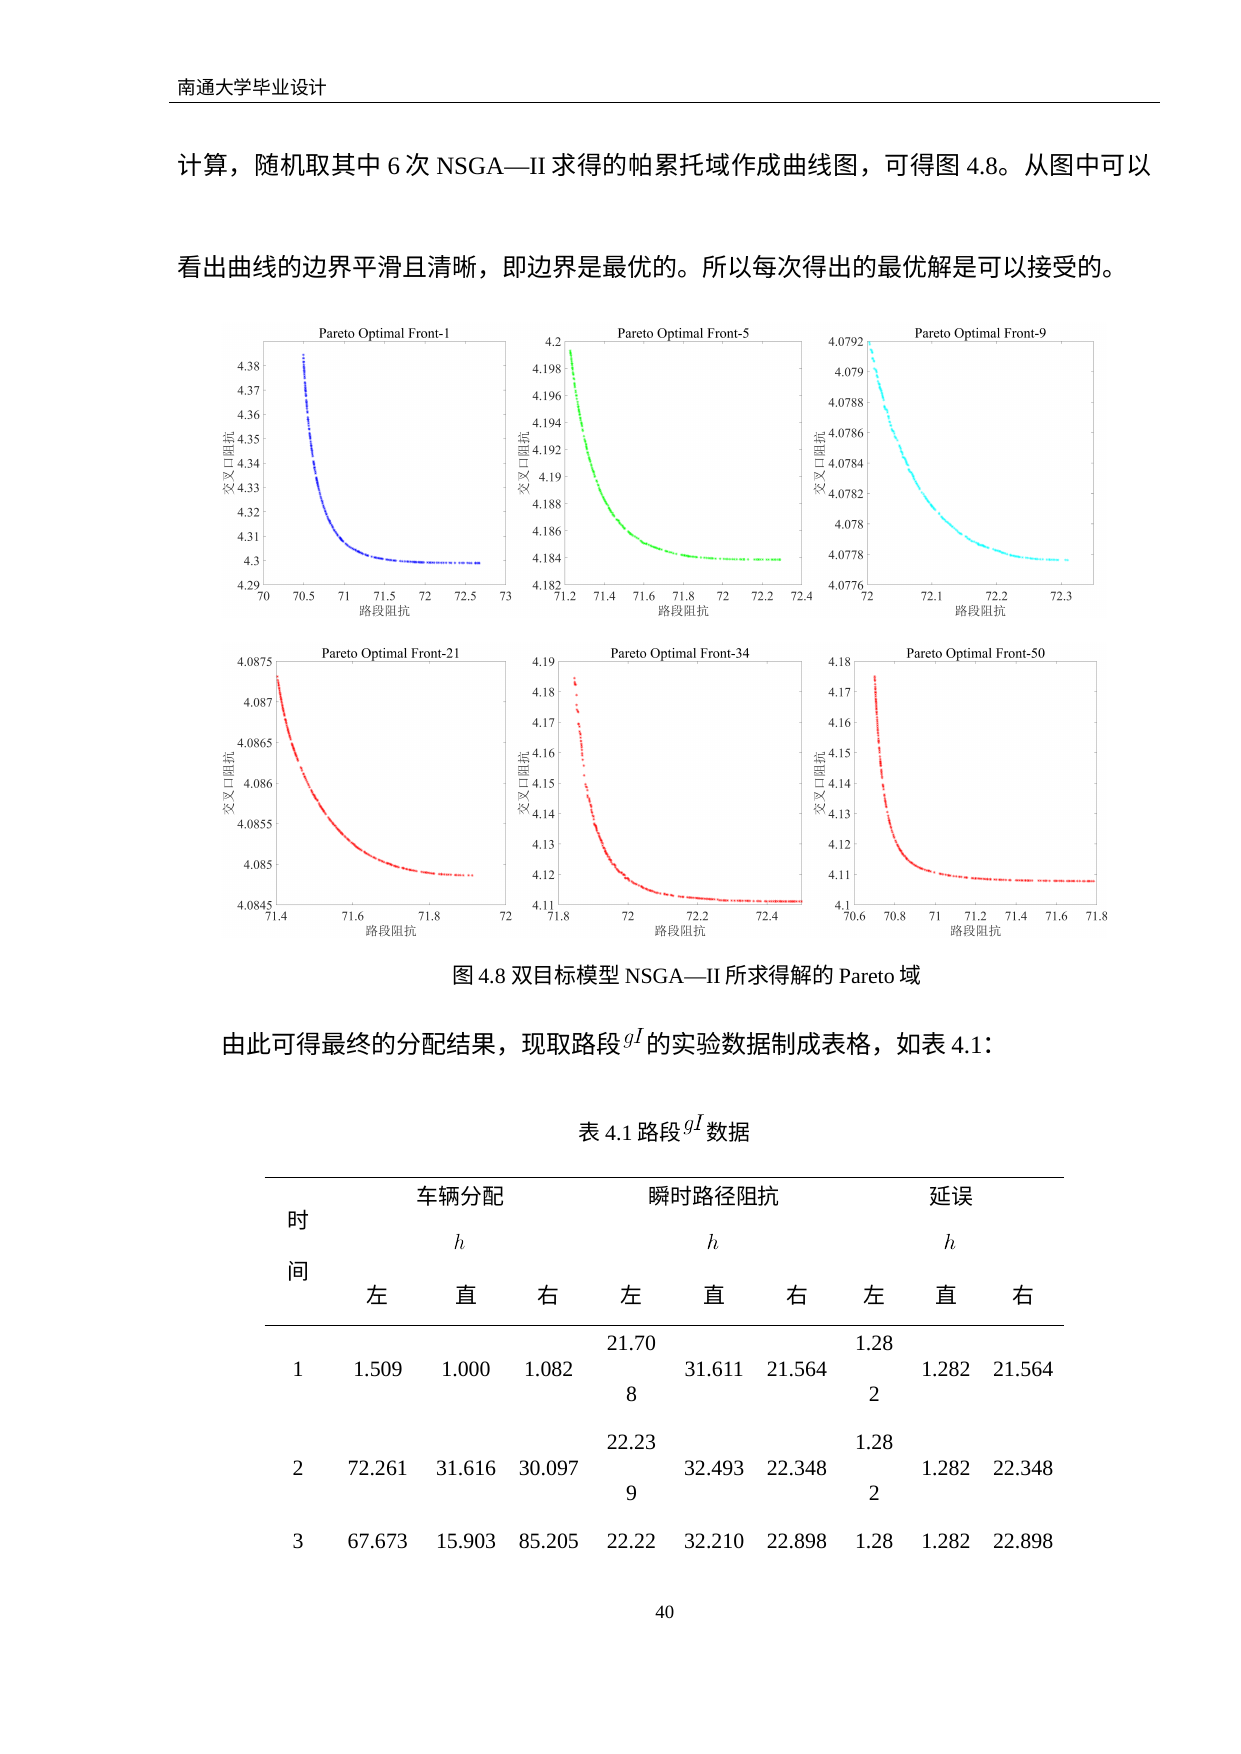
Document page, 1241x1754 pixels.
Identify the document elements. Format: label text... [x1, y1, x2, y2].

table_cell 1.282 [910, 1524, 982, 1572]
picture [221, 322, 1108, 618]
table_cell 直 [425, 1275, 507, 1325]
table_cell 22.348 [755, 1425, 838, 1524]
table_cell 15.903 [425, 1524, 507, 1572]
table_header 延误 [838, 1178, 1064, 1226]
table_cell 直 [910, 1275, 982, 1325]
table_cell 32.493 [673, 1425, 755, 1524]
table_cell 1.282 [838, 1326, 910, 1425]
table_cell 1.000 [425, 1326, 507, 1425]
table_cell 85.205 [507, 1524, 590, 1572]
table_cell 右 [507, 1275, 590, 1325]
table_cell 3 [265, 1524, 331, 1572]
table_cell 直 [673, 1275, 755, 1325]
table_cell 21.708 [590, 1326, 672, 1425]
text 图4.8 双目标模型NSGA—II所求得解的Pareto域 [221, 957, 1152, 991]
table_cell 1.282 [838, 1425, 910, 1524]
table_cell 右 [755, 1275, 838, 1325]
table_cell 2 [265, 1425, 331, 1524]
table_cell 21.564 [982, 1326, 1064, 1425]
table_cell [331, 1226, 590, 1275]
table_cell 22.898 [755, 1524, 838, 1572]
table_cell 1.082 [507, 1326, 590, 1425]
table_header 时间 [265, 1178, 331, 1325]
table_cell 左 [590, 1275, 672, 1325]
table_cell 右 [982, 1275, 1064, 1325]
picture [221, 642, 1108, 938]
table_cell [590, 1226, 838, 1275]
table_cell 22.348 [982, 1425, 1064, 1524]
table_cell 30.097 [507, 1425, 590, 1524]
table_cell 22.898 [982, 1524, 1064, 1572]
table_cell 22.239 [590, 1425, 672, 1524]
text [177, 129, 1152, 299]
table_cell 67.673 [331, 1524, 424, 1572]
table_cell 1.509 [331, 1326, 424, 1425]
table_cell 31.611 [673, 1326, 755, 1425]
table_cell 72.261 [331, 1425, 424, 1524]
table_header 车辆分配 [331, 1178, 590, 1226]
table_cell 左 [838, 1275, 910, 1325]
table_cell 31.616 [425, 1425, 507, 1524]
text 表4.1 路段数据 [177, 1093, 1152, 1161]
table_cell 1.282 [910, 1425, 982, 1524]
text 由此可得最终的分配结果，现取路段的实验数据制成表格，如表4.1： [177, 1007, 1152, 1075]
table_cell 1 [265, 1326, 331, 1425]
table_cell 21.564 [755, 1326, 838, 1425]
table_cell 22.220 [590, 1524, 672, 1572]
table_cell 左 [331, 1275, 424, 1325]
table_header 瞬时路径阻抗 [590, 1178, 838, 1226]
table_cell 1.282 [838, 1524, 910, 1572]
table_cell 32.210 [673, 1524, 755, 1572]
table_cell [838, 1226, 1064, 1275]
table_cell 1.282 [910, 1326, 982, 1425]
